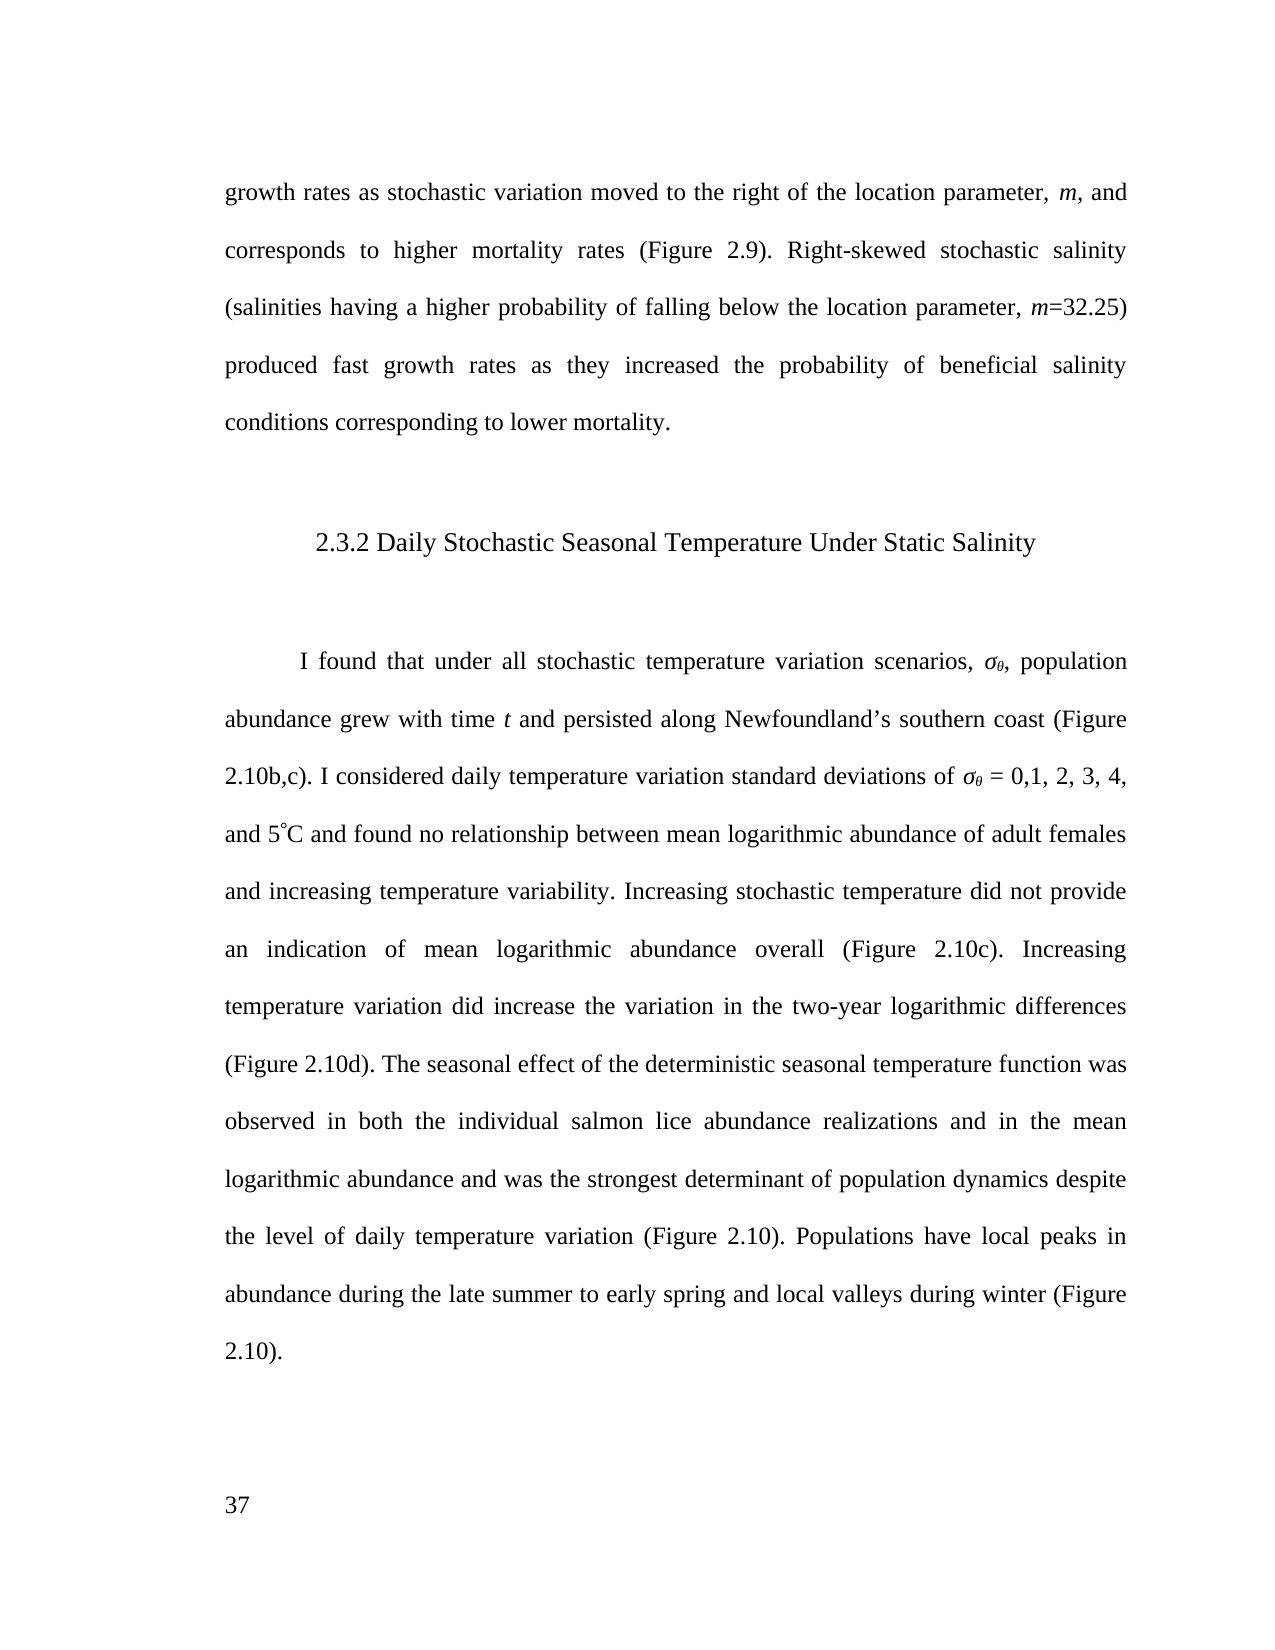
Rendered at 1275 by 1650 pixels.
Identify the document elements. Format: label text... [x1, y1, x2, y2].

subtitle 2.3.2 Daily Stochastic Seasonal Temperature Under Static Salinity [224, 526, 1127, 557]
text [224, 177, 1127, 436]
text I found that under all stochastic temperature variation scenarios, σθ, population abundance grew with time t and persisted along Newfoundland’s southern coast (Figure 2.10b,c). I considered daily temperature variation standard deviations of σθ = 0,1, 2, 3, 4, and 5C and found no relationship between mean logarithmic abundance of adult females and increasing temperature variability. Increasing stochastic temperature did not provide an indication of mean logarithmic abundance overall (Figure 2.10c). Increasing temperature variation did increase the variation in the two-year logarithmic differences (Figure 2.10d). The seasonal effect of the deterministic seasonal temperature function was observed in both the individual salmon lice abundance realizations and in the mean logarithmic abundance and was the strongest determinant of population dynamics despite the level of daily temperature variation (Figure 2.10). Populations have local peaks in abundance during the late summer to early spring and local valleys during winter (Figure 2.10). [224, 646, 1127, 1365]
